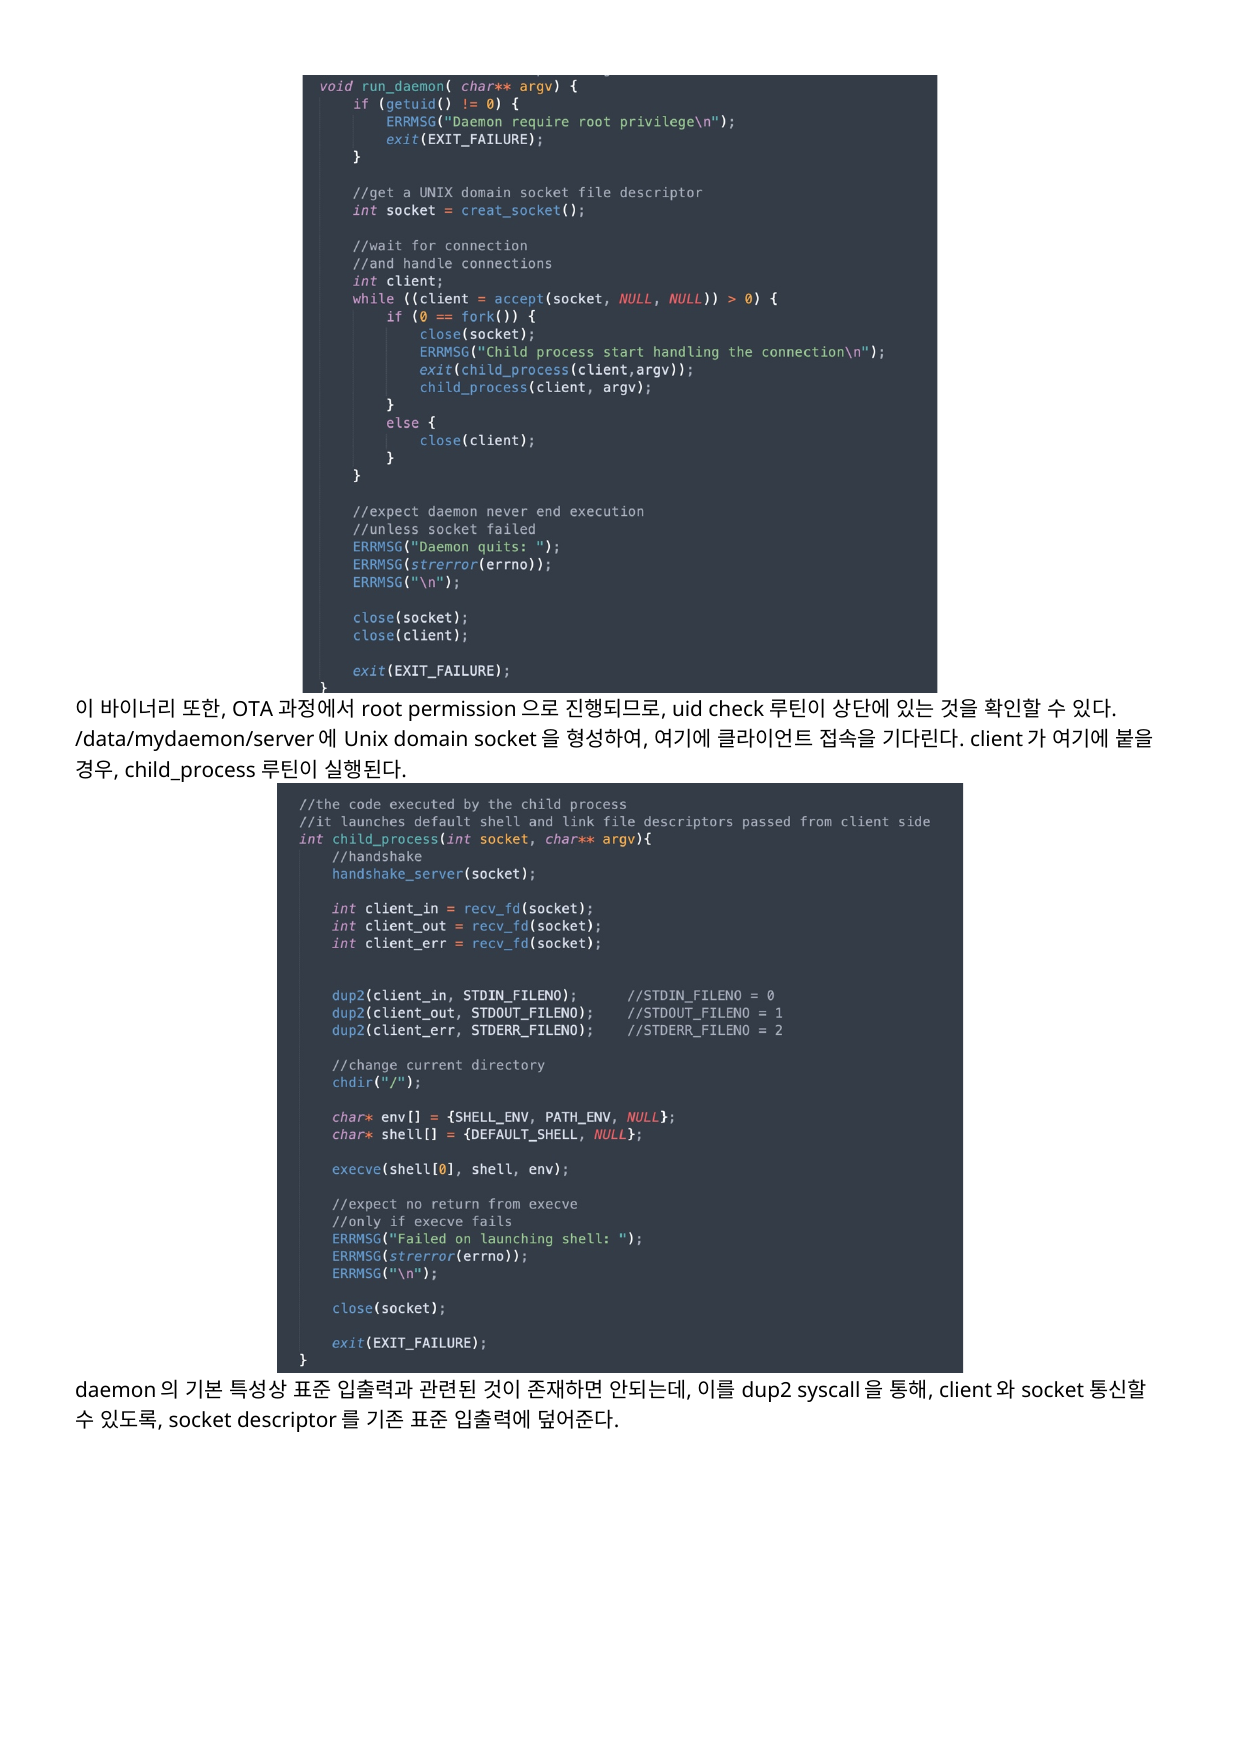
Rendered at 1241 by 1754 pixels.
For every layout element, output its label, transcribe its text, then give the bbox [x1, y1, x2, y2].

text 이 바이너리 또한, OTA 과정에서 root permission으로 진행되므로, uid check 루틴이 상단에 있는 것을 확인할 수 있다. /data/mydaemon/server에 Unix domain socket을 형성하여, 여기에 클라이언트 접속을 기다린다. client가 여기에 붙을 경우, child_process 루틴이 실행된다. [75, 692, 1165, 783]
picture [302, 75, 938, 693]
text daemon의 기본 특성상 표준 입출력과 관련된 것이 존재하면 안되는데, 이를 dup2 syscall을 통해, client와 socket 통신할 수 있도록, socket descriptor를 기존 표준 입출력에 덮어준다. [75, 1373, 1165, 1433]
picture [277, 783, 964, 1373]
